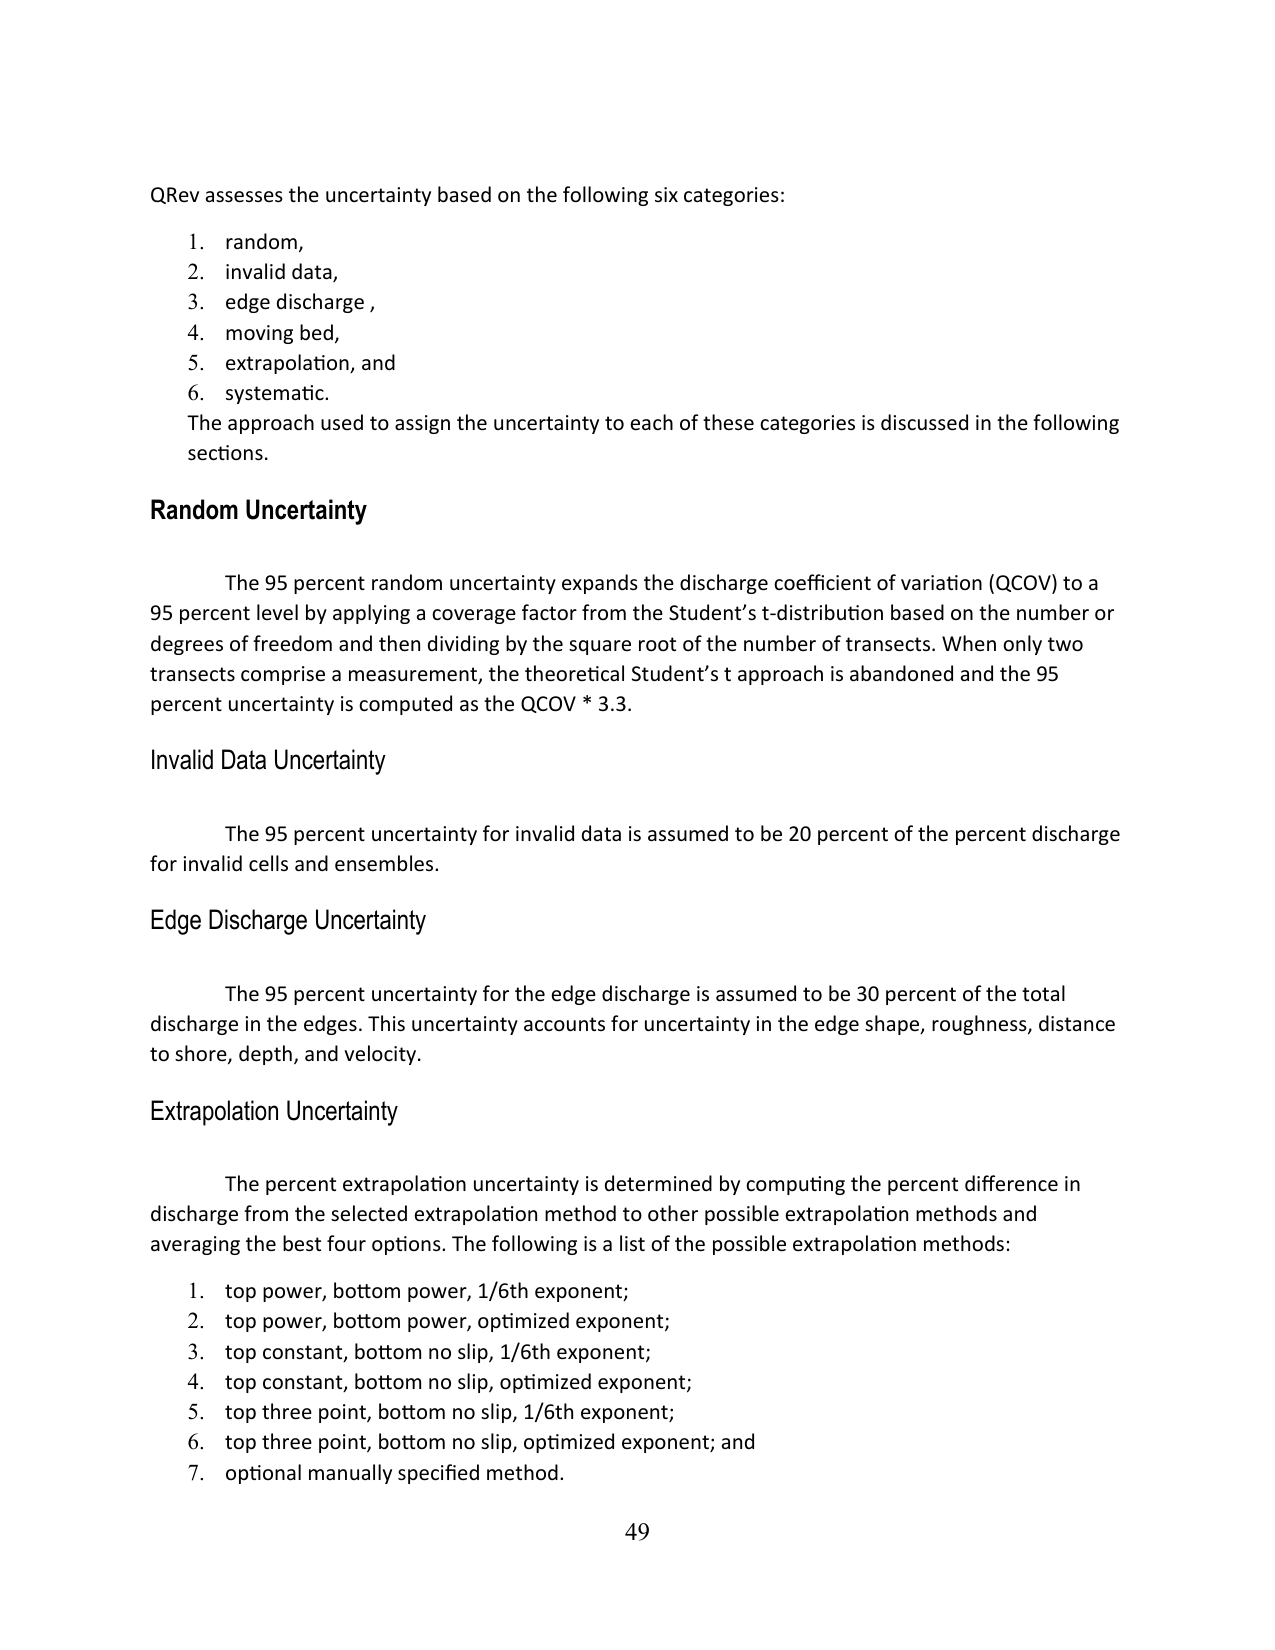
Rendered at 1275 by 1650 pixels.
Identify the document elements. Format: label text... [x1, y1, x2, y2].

list moving bed, [187, 318, 1125, 346]
text The percent extrapolation uncertainty is determined by computing the percent difference in discharge from the selected extrapolation method to other possible extrapolation methods and averaging the best four options. The following is a list of the possible extrapolation methods: [150, 1169, 1125, 1258]
list top power, bottom power, 1/6th exponent; [187, 1276, 1125, 1304]
list top three point, bottom no slip, optimized exponent; and [187, 1427, 1125, 1456]
subtitle Edge Discharge Uncertainty [150, 904, 1125, 935]
list invalid data, [187, 257, 1125, 285]
list extrapolation, and [187, 348, 1125, 376]
list The approach used to assign the uncertainty to each of these categories is discussed in the following sections. [187, 408, 1125, 467]
text The 95 percent uncertainty for the edge discharge is assumed to be 30 percent of the total discharge in the edges. This uncertainty accounts for uncertainty in the edge shape, roughness, distance to shore, depth, and velocity. [150, 979, 1125, 1067]
text The 95 percent uncertainty for invalid data is assumed to be 20 percent of the percent discharge for invalid cells and ensembles. [150, 819, 1125, 877]
list systematic. [187, 378, 1125, 406]
subtitle Invalid Data Uncertainty [150, 744, 1125, 775]
list edge discharge , [187, 287, 1125, 316]
text QRev assesses the uncertainty based on the following six categories: [150, 150, 1125, 208]
list top power, bottom power, optimized exponent; [187, 1307, 1125, 1335]
list random, [187, 227, 1125, 255]
list top constant, bottom no slip, 1/6th exponent; [187, 1337, 1125, 1365]
subtitle Extrapolation Uncertainty [150, 1094, 1125, 1126]
list top constant, bottom no slip, optimized exponent; [187, 1367, 1125, 1395]
list optional manually specified method. [187, 1458, 1125, 1486]
text The 95 percent random uncertainty expands the discharge coefficient of variation (QCOV) to a 95 percent level by applying a coverage factor from the Student’s t-distribution based on the number or degrees of freedom and then dividing by the square root of the number of transects. When only two transects comprise a measurement, the theoretical Student’s t approach is abandoned and the 95 percent uncertainty is computed as the QCOV * 3.3. [150, 568, 1125, 717]
list top three point, bottom no slip, 1/6th exponent; [187, 1397, 1125, 1425]
subtitle Random Uncertainty [150, 494, 1125, 525]
